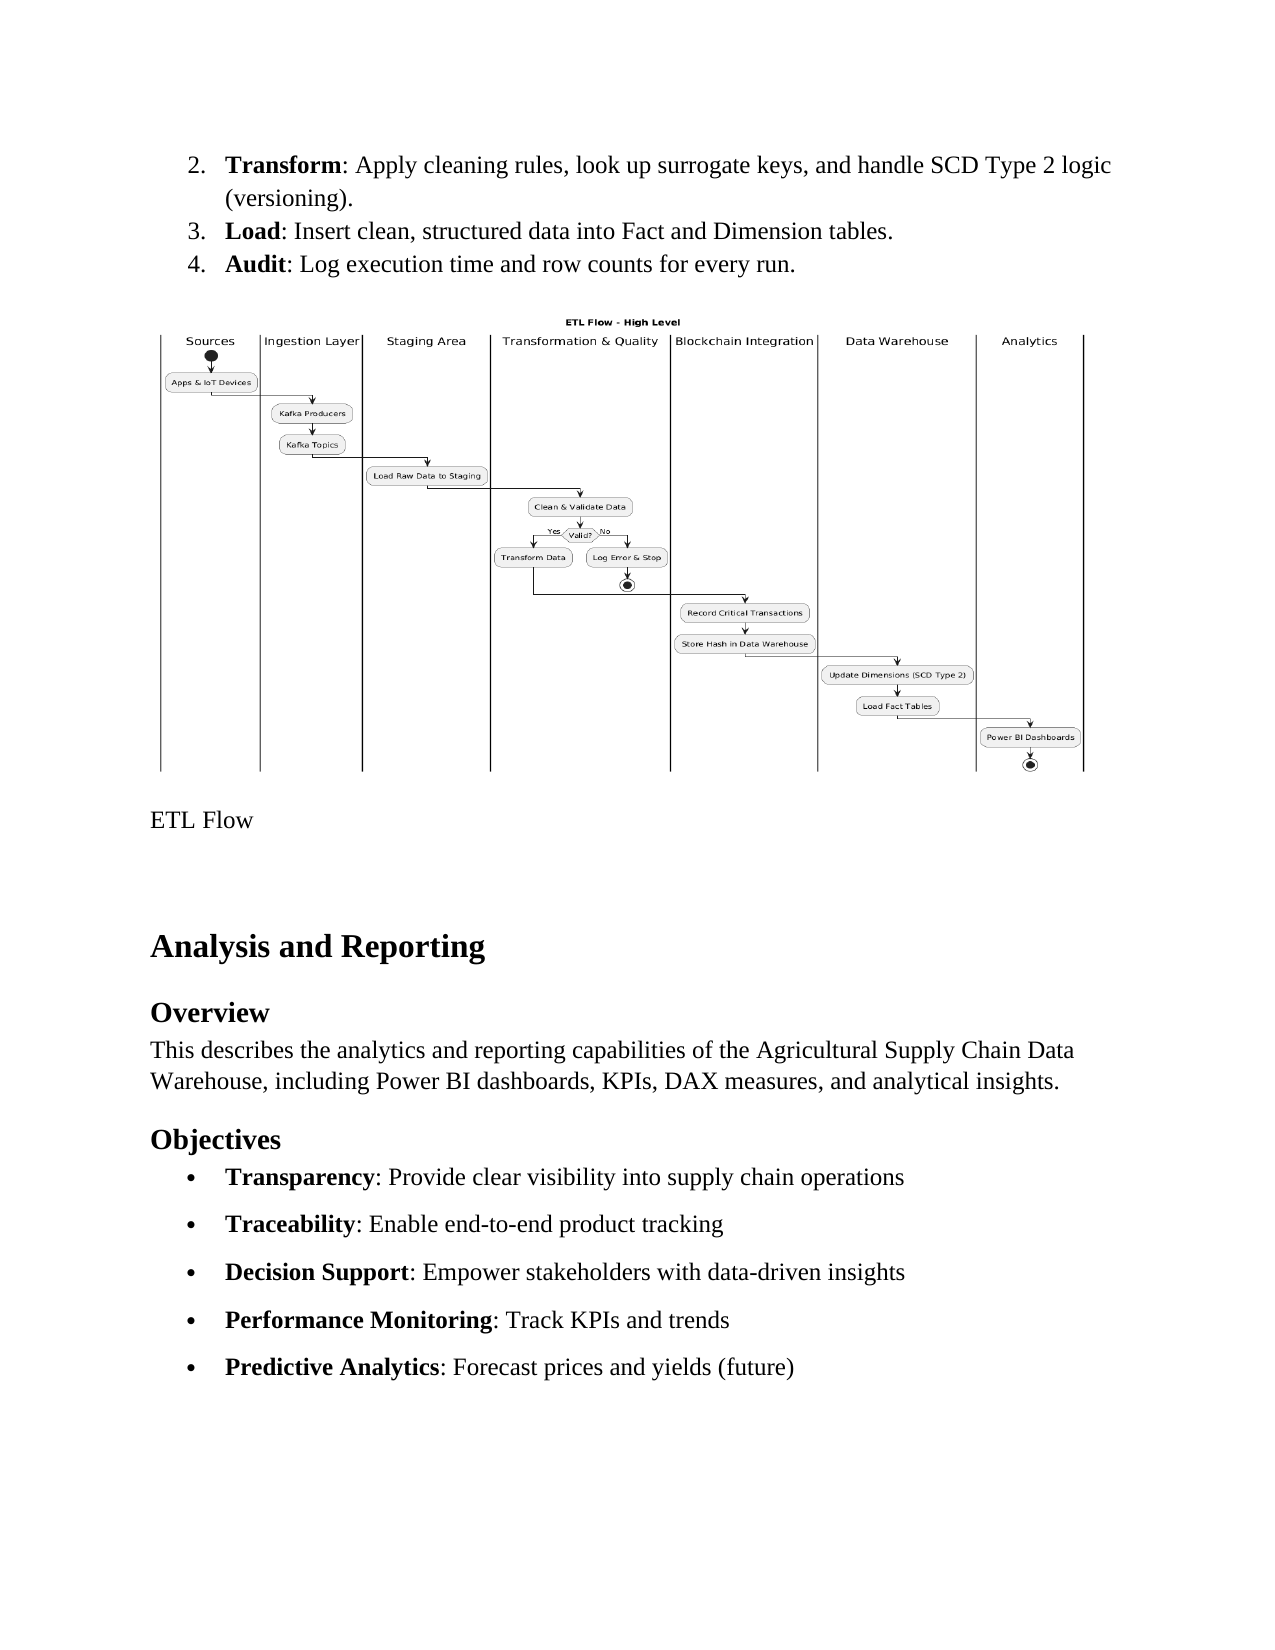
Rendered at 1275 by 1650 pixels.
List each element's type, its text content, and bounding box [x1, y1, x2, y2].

list Decision Support: Empower stakeholders with data-driven insights [187, 1257, 1125, 1286]
subtitle Analysis and Reporting [150, 926, 1125, 964]
picture [150, 307, 1096, 777]
list Audit: Log execution time and row counts for every run. [187, 249, 1125, 278]
list Transparency: Provide clear visibility into supply chain operations [187, 1162, 1125, 1190]
list Performance Monitoring: Track KPIs and trends [187, 1305, 1125, 1333]
list Transform: Apply cleaning rules, look up surrogate keys, and handle SCD Type 2 logic (versioning). [187, 150, 1125, 212]
text ETL Flow [150, 806, 1125, 834]
list Load: Insert clean, structured data into Fact and Dimension tables. [187, 216, 1125, 245]
subtitle Objectives [150, 1122, 1125, 1155]
subtitle Overview [150, 995, 1125, 1028]
text This describes the analytics and reporting capabilities of the Agricultural Supply Chain Data Warehouse, including Power BI dashboards, KPIs, DAX measures, and analytical insights. [150, 1035, 1125, 1094]
list Predictive Analytics: Forecast prices and yields (future) [187, 1352, 1125, 1381]
list Traceability: Enable end-to-end product tracking [187, 1209, 1125, 1238]
